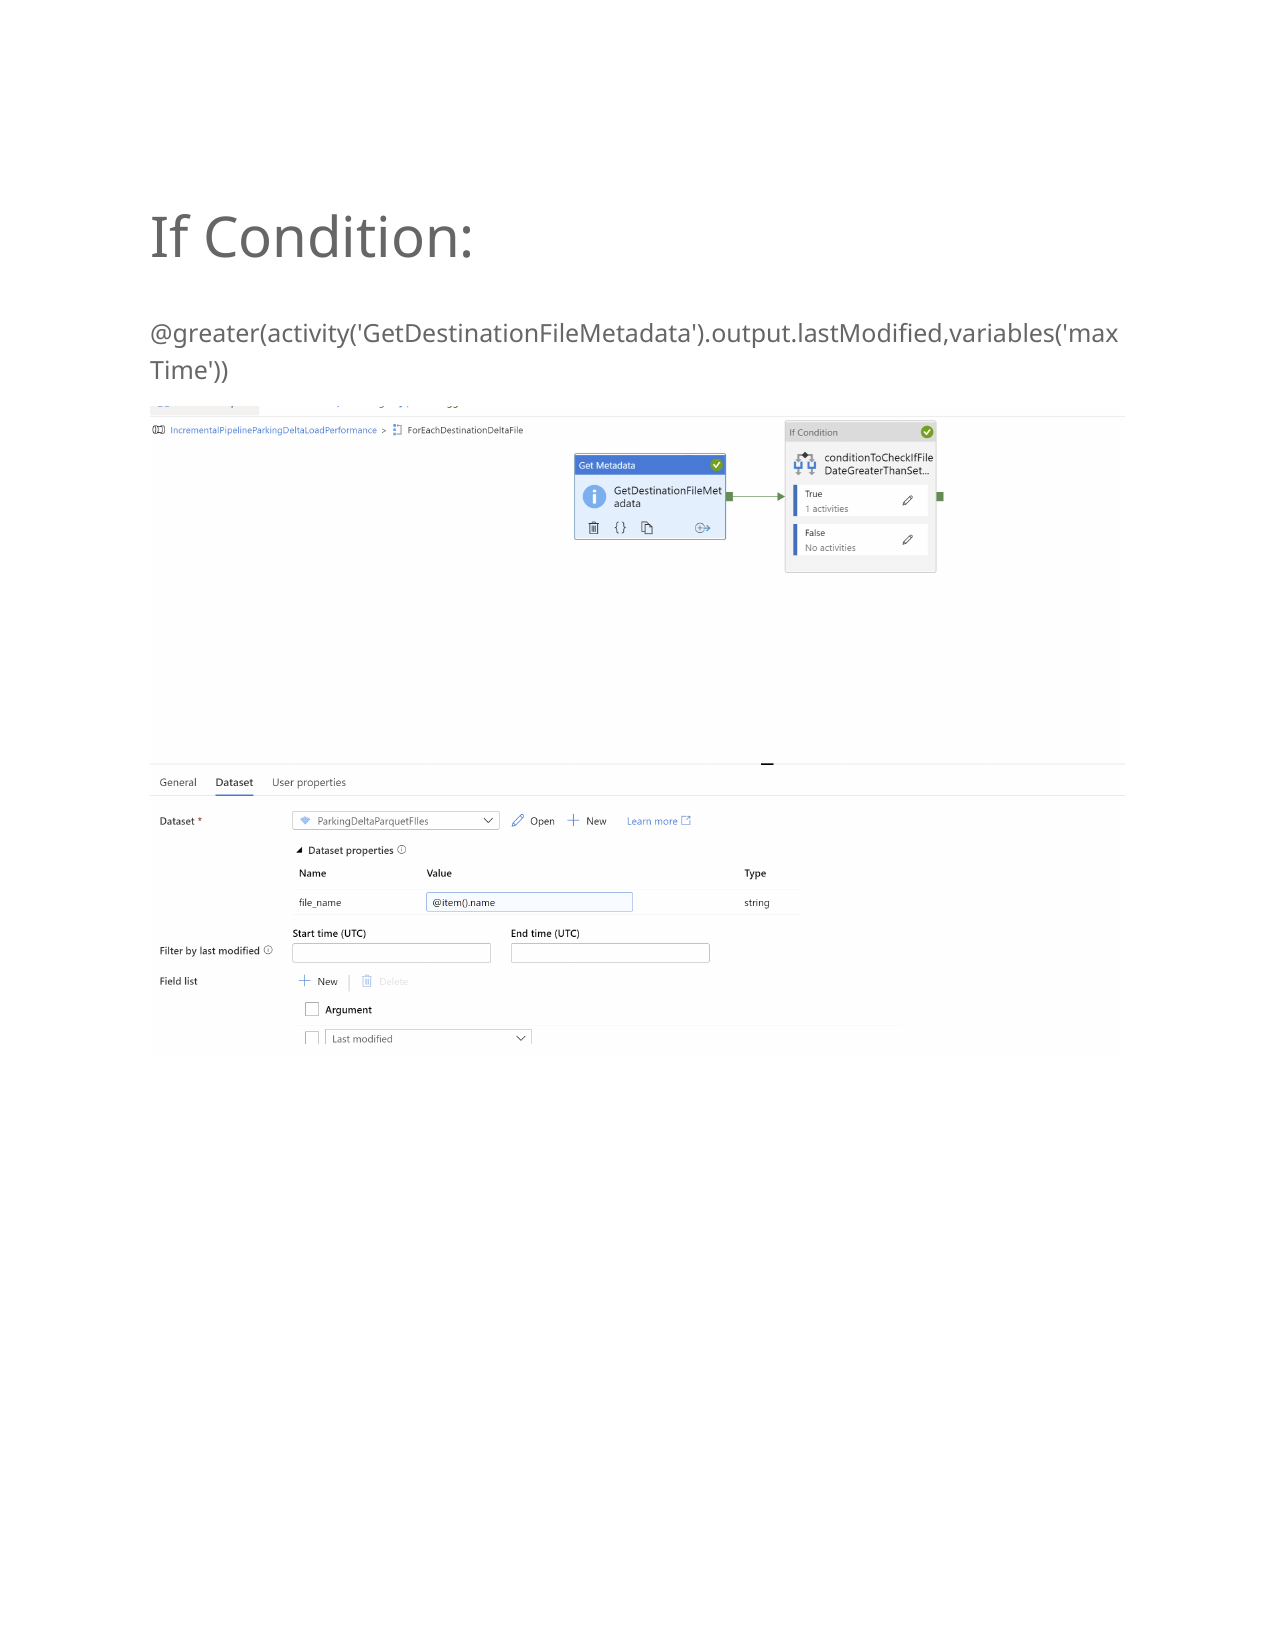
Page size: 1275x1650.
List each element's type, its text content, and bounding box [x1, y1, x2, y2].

picture [150, 406, 1125, 1056]
text If Condition: [150, 197, 1125, 273]
text @greater(activity('GetDestinationFileMetadata').output.lastModified,variables('maxTime')) [150, 316, 1125, 387]
